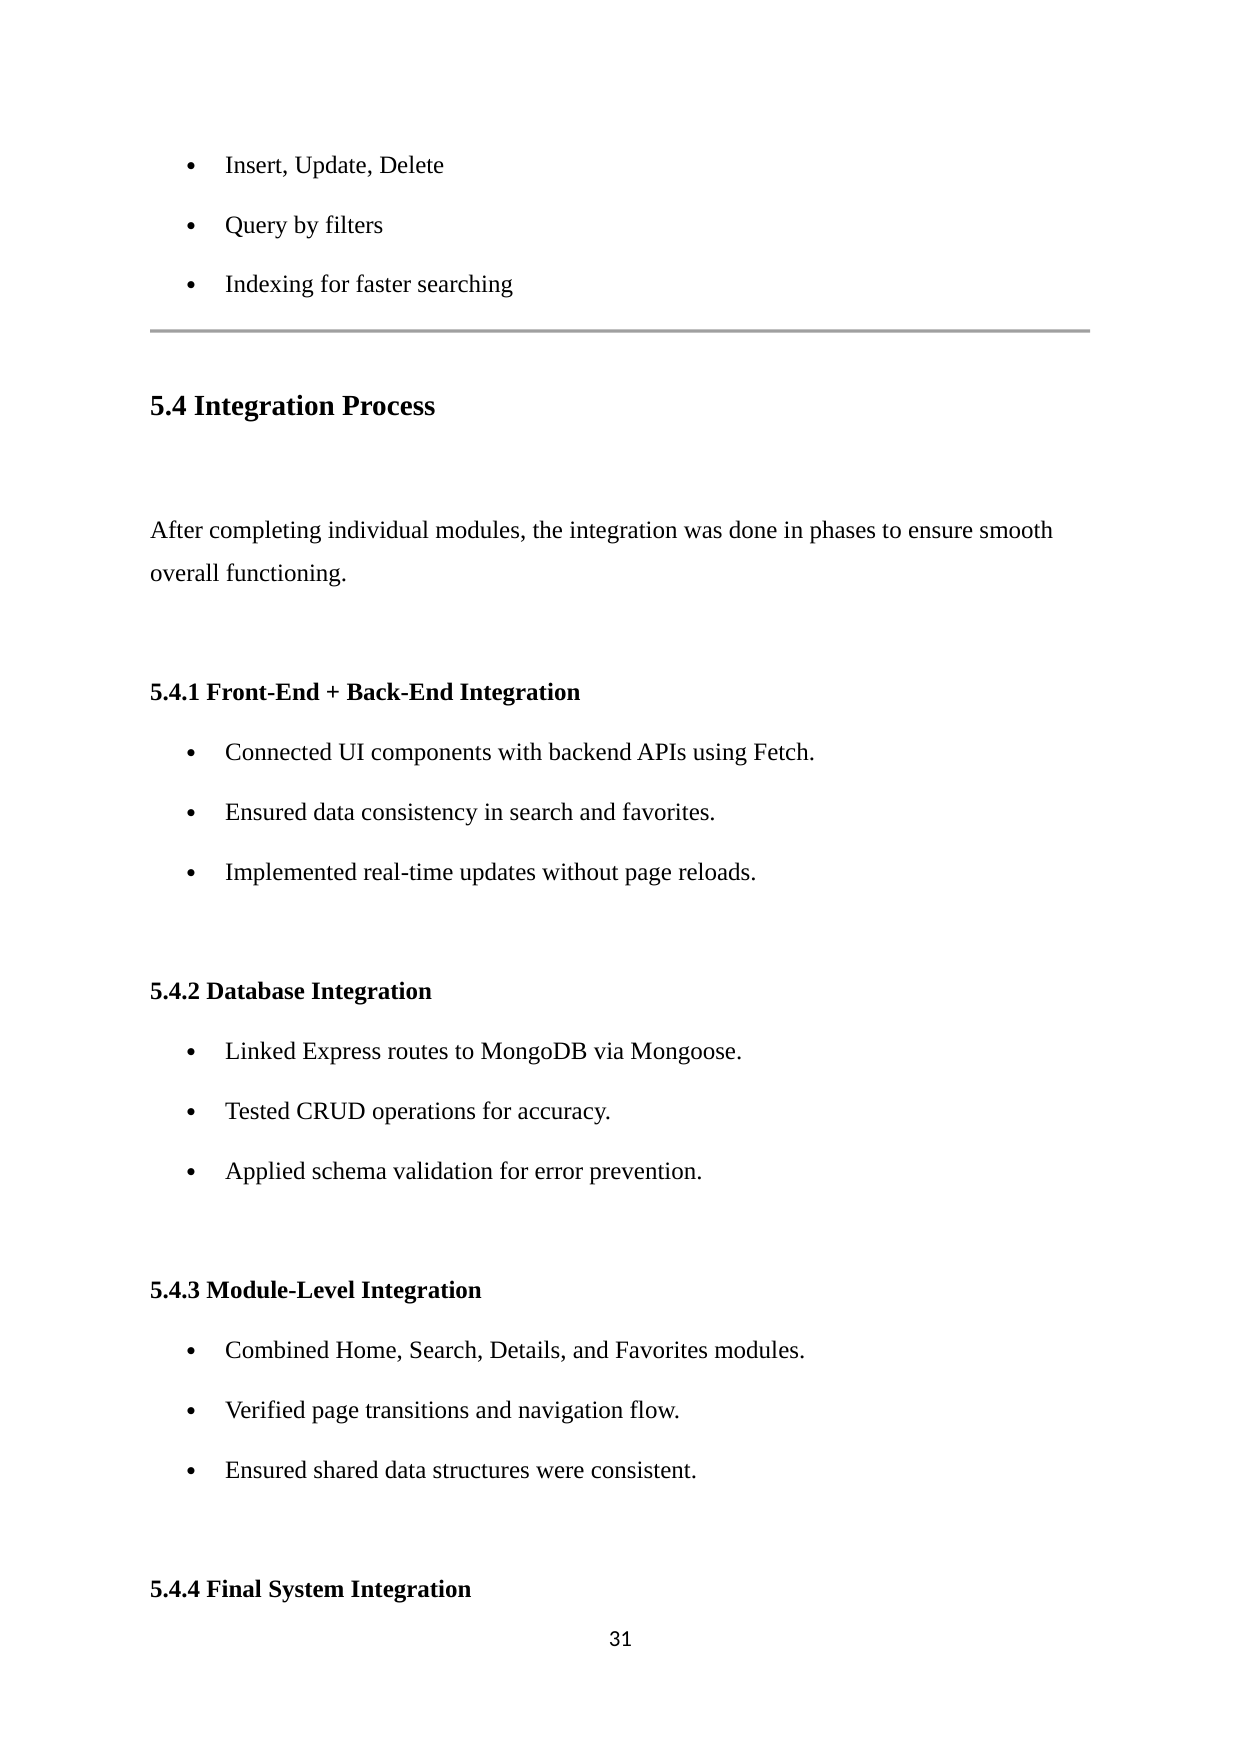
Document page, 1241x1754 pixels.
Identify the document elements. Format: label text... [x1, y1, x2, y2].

list Linked Express routes to MongoDB via Mongoose. [187, 1036, 1090, 1065]
list Indexing for faster searching [187, 269, 1090, 298]
list Combined Home, Search, Details, and Favorites modules. [187, 1335, 1090, 1364]
list Insert, Update, Delete [187, 150, 1090, 179]
list Ensured shared data structures were consistent. [187, 1455, 1090, 1483]
list Applied schema validation for error prevention. [187, 1156, 1090, 1184]
list Verified page transitions and navigation flow. [187, 1395, 1090, 1424]
text 5.4.2 Database Integration [150, 976, 1090, 1005]
list Connected UI components with backend APIs using Fetch. [187, 737, 1090, 766]
list Tested CRUD operations for accuracy. [187, 1096, 1090, 1125]
text 5.4 Integration Process [150, 388, 1090, 422]
text 5.4.3 Module-Level Integration [150, 1275, 1090, 1304]
list Query by filters [187, 210, 1090, 238]
text 5.4.1 Front-End + Back-End Integration [150, 677, 1090, 706]
text 5.4.4 Final System Integration [150, 1574, 1090, 1603]
list Ensured data consistency in search and favorites. [187, 797, 1090, 826]
list Implemented real-time updates without page reloads. [187, 857, 1090, 886]
text After completing individual modules, the integration was done in phases to ensure smooth overall functioning. [150, 515, 1090, 587]
